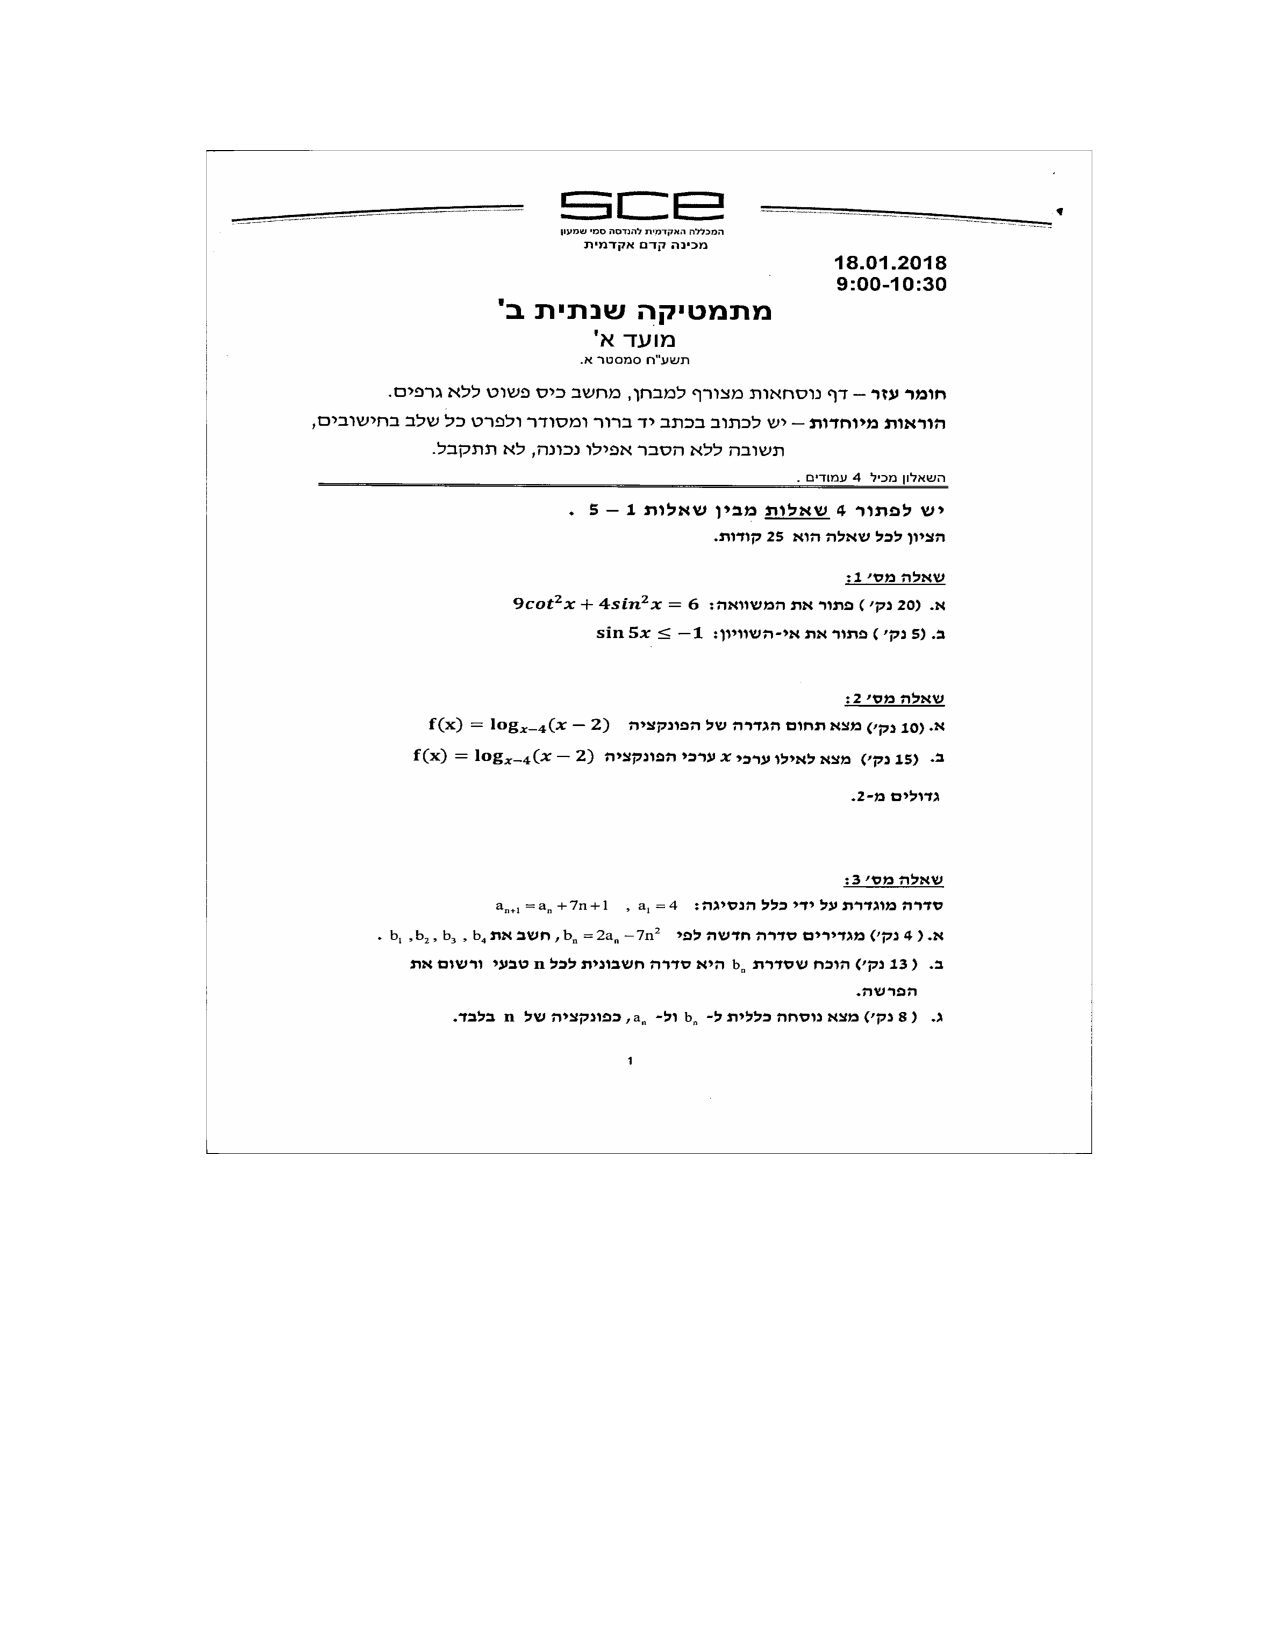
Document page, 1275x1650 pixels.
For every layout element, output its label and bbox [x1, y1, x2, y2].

picture [206, 150, 1093, 1154]
